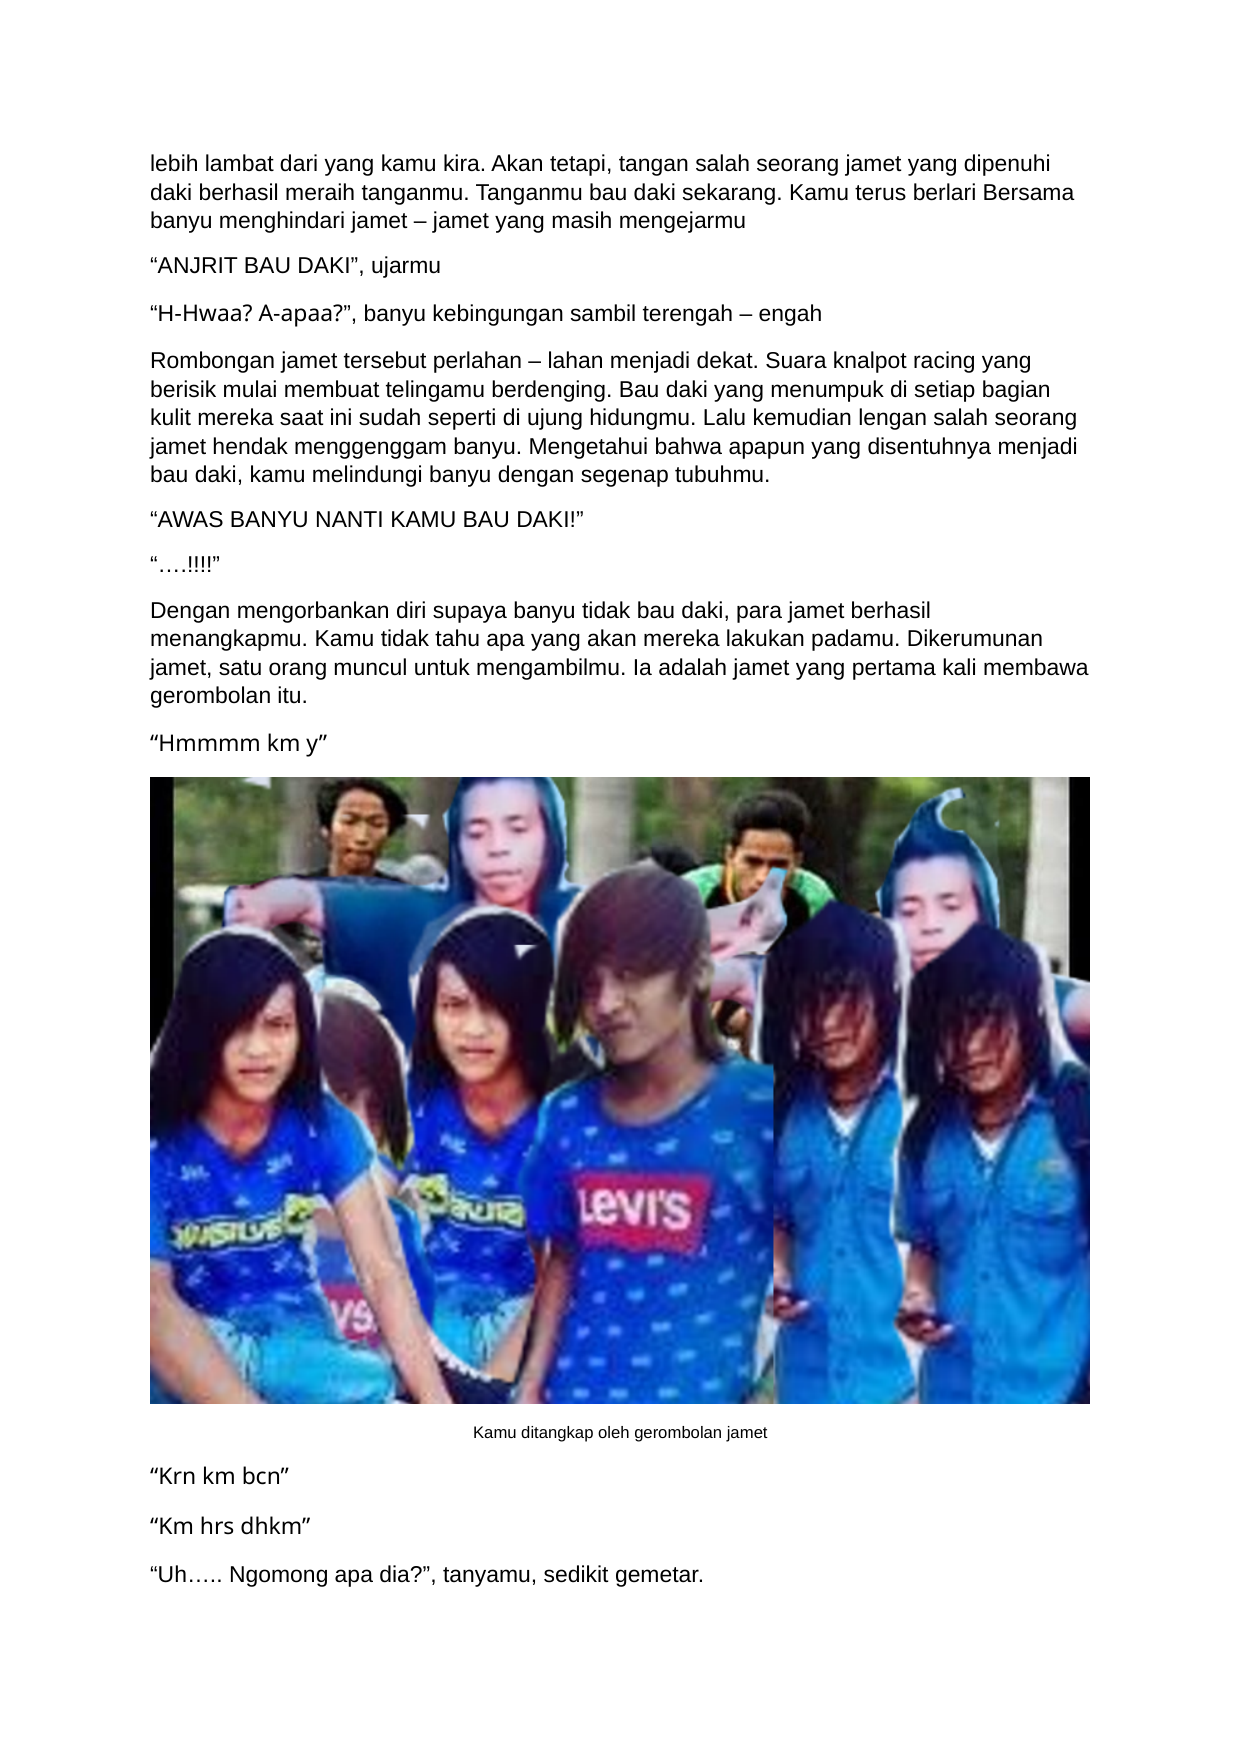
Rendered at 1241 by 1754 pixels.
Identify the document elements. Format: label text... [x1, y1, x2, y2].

text Kamu ditangkap oleh gerombolan jamet [150, 1422, 1090, 1442]
text “H-Hwaa? A-apaa?”, banyu kebingungan sambil terengah – engah [150, 297, 1090, 328]
text “AWAS BANYU NANTI KAMU BAU DAKI!” [150, 506, 1090, 533]
text Rombongan jamet tersebut perlahan – lahan menjadi dekat. Suara knalpot racing yang berisik mulai membuat telingamu berdenging. Bau daki yang menumpuk di setiap bagian kulit mereka saat ini sudah seperti di ujung hidungmu. Lalu kemudian lengan salah seorang jamet hendak menggenggam banyu. Mengetahui bahwa apapun yang disentuhnya menjadi bau daki, kamu melindungi banyu dengan segenap tubuhmu. [150, 347, 1090, 488]
text Dengan mengorbankan diri supaya banyu tidak bau daki, para jamet berhasil menangkapmu. Kamu tidak tahu apa yang akan mereka lakukan padamu. Dikerumunan jamet, satu orang muncul untuk mengambilmu. Ia adalah jamet yang pertama kali membawa gerombolan itu. [150, 597, 1090, 708]
text “Hmmmm km y” [150, 727, 1090, 758]
text “Krn km bcn” [150, 1460, 1090, 1491]
picture [150, 777, 1090, 1404]
text “Uh….. Ngomong apa dia?”, tanyamu, sedikit gemetar. [150, 1561, 1090, 1587]
text “ANJRIT BAU DAKI”, ujarmu [150, 252, 1090, 278]
text “….!!!!” [150, 551, 1090, 578]
text “Km hrs dhkm” [150, 1510, 1090, 1541]
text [150, 150, 1090, 233]
